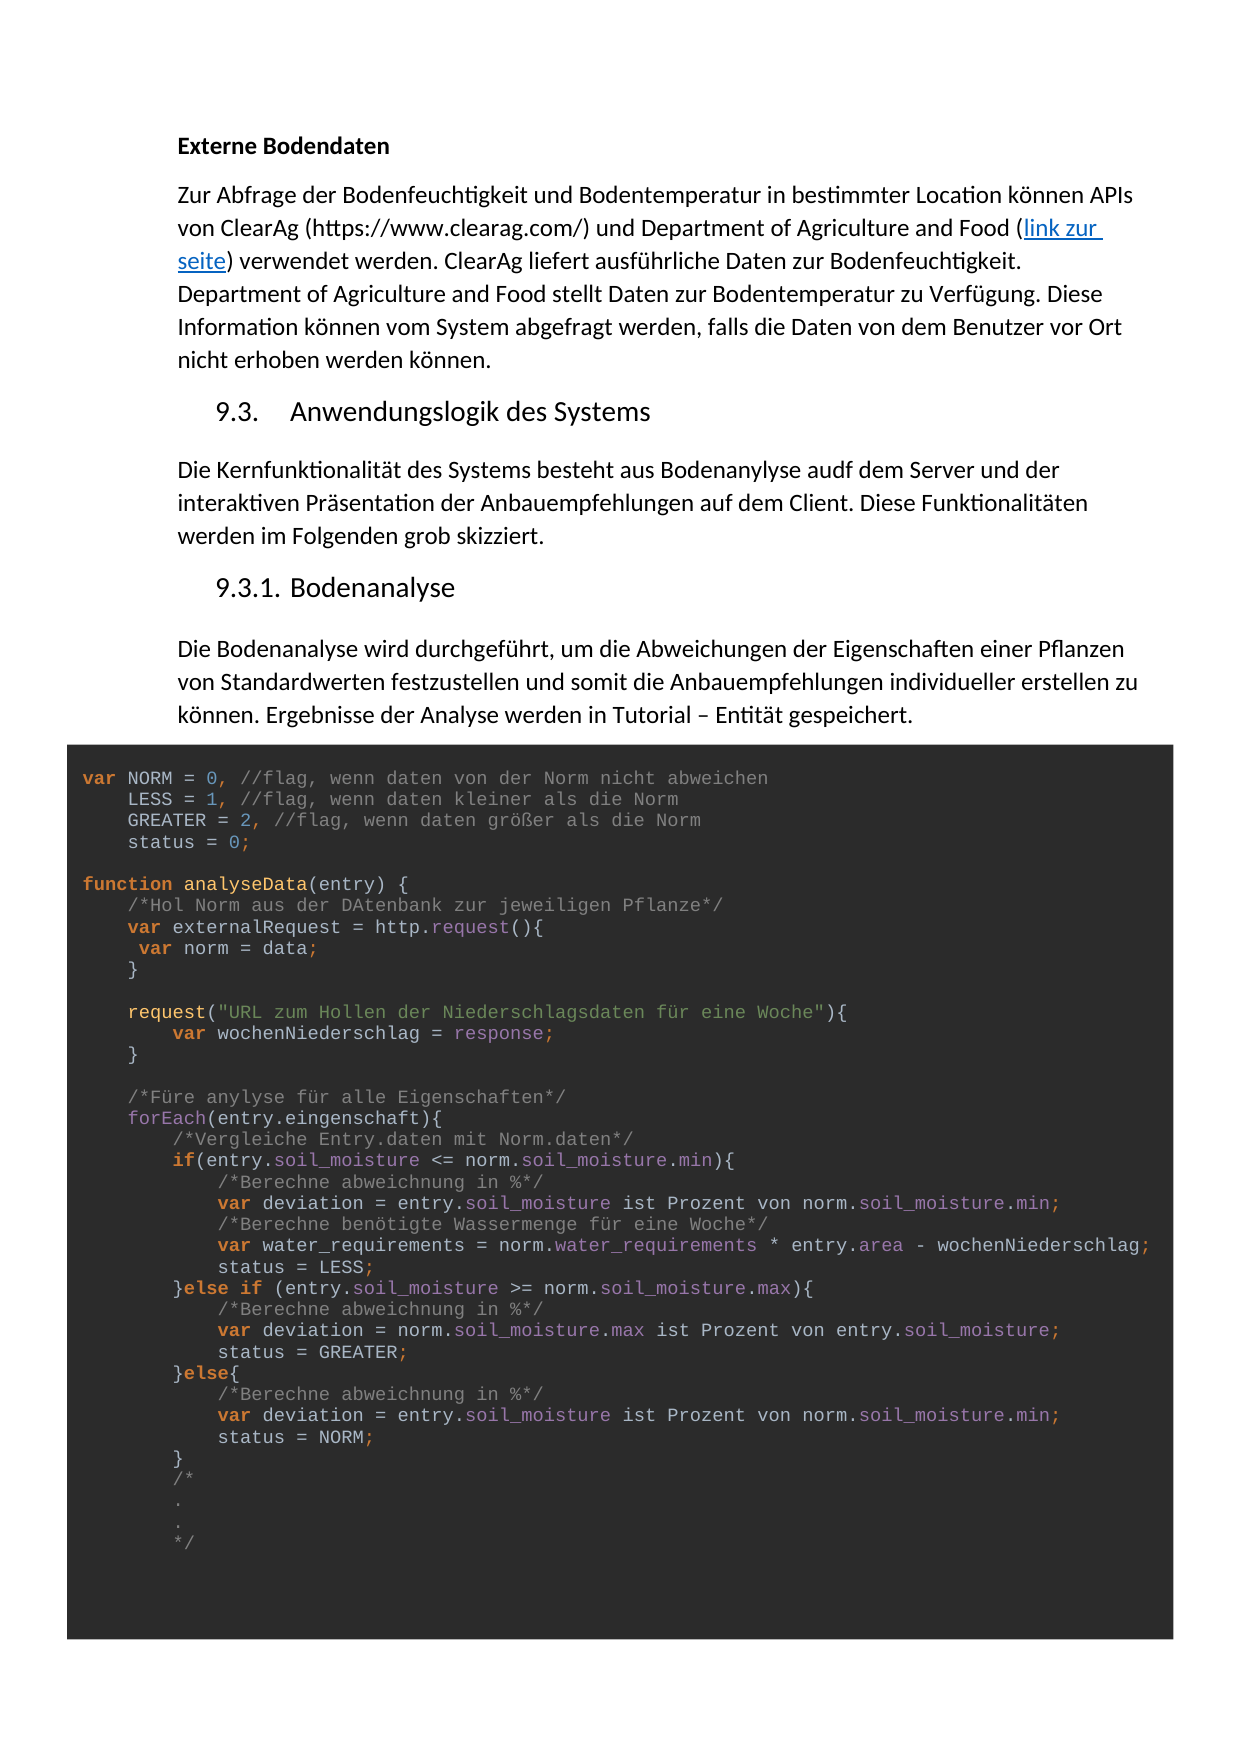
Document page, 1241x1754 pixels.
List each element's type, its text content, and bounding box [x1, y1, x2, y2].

text Externe Bodendaten [177, 130, 1152, 160]
subtitle Bodenanalyse [215, 569, 1152, 605]
text Die Bodenanalyse wird durchgeführt, um die Abweichungen der Eigenschaften einer Pflanzen von Standardwerten festzustellen und somit die Anbauempfehlungen individueller erstellen zu können. Ergebnisse der Analyse werden in Tutorial – Entität gespeichert. [177, 633, 1152, 729]
subtitle Anwendungslogik des Systems [215, 393, 1152, 429]
text Die Kernfunktionalität des Systems besteht aus Bodenanylyse audf dem Server und der interaktiven Präsentation der Anbauempfehlungen auf dem Client. Diese Funktionalitäten werden im Folgenden grob skizziert. [177, 454, 1152, 551]
text Zur Abfrage der Bodenfeuchtigkeit und Bodentemperatur in bestimmter Location können APIs von ClearAg (https://www.clearag.com/) und Department of Agriculture and Food (link zur seite) verwendet werden. ClearAg liefert ausführliche Daten zur Bodenfeuchtigkeit. Department of Agriculture and Food stellt Daten zur Bodentemperatur zu Verfügung. Diese Information können vom System abgefragt werden, falls die Daten von dem Benutzer vor Ort nicht erhoben werden können. [177, 179, 1152, 374]
